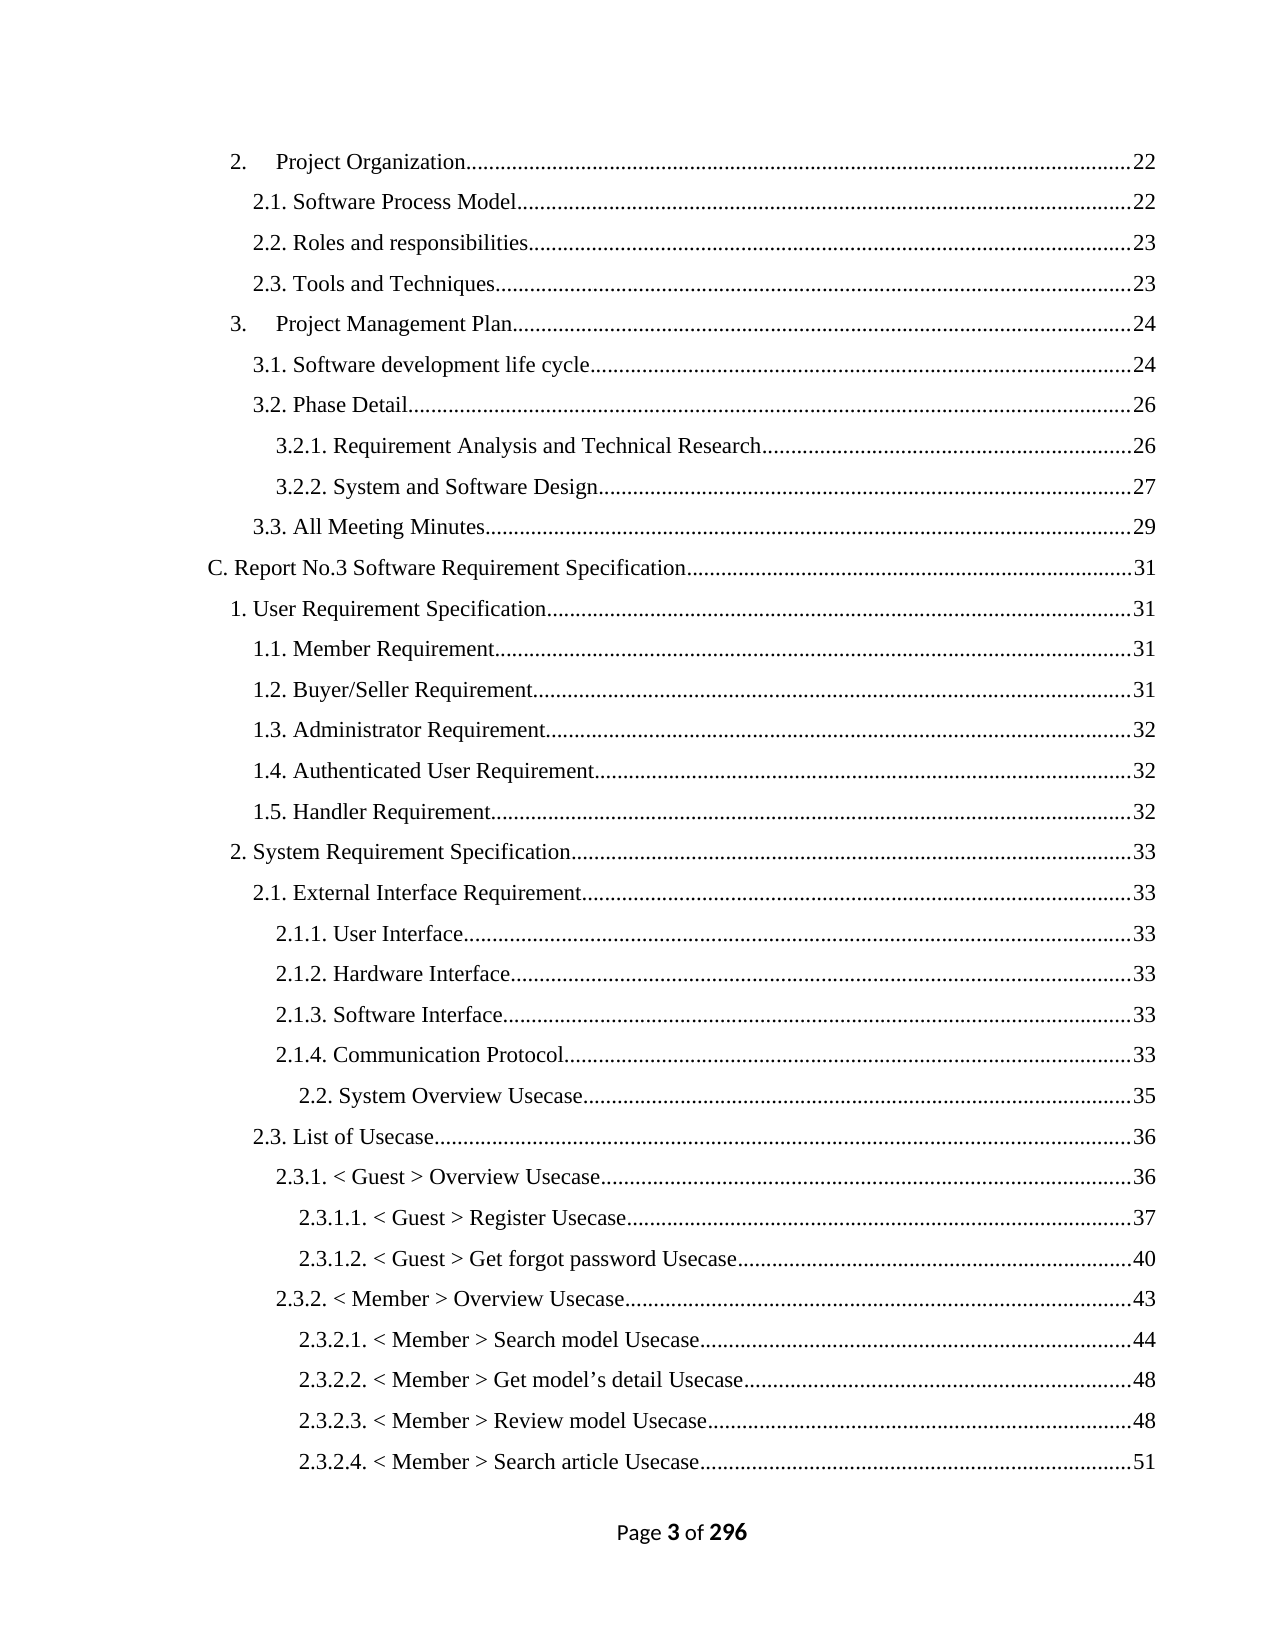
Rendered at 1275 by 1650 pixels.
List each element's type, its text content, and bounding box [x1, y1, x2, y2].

text 1.1. Member Requirement 31 [253, 635, 1157, 662]
text 2.1.3. Software Interface 33 [276, 1001, 1157, 1027]
text 3.3. All Meeting Minutes 29 [253, 513, 1157, 540]
text 2.3. Tools and Techniques 23 [253, 269, 1157, 296]
text 2. Project Organization 22 [230, 148, 1157, 174]
text 3.2. Phase Detail 26 [253, 391, 1157, 418]
text 1. User Requirement Specification 31 [230, 594, 1157, 621]
text 1.5. Handler Requirement 32 [253, 798, 1157, 824]
text 2.3.2. < Member > Overview Usecase 43 [276, 1285, 1157, 1312]
text 2.1.4. Communication Protocol 33 [276, 1041, 1157, 1068]
text 2.3.2.4. < Member > Search article Usecase 51 [298, 1448, 1157, 1474]
text 2.2. Roles and responsibilities 23 [253, 229, 1157, 255]
text 2.1.2. Hardware Interface 33 [276, 960, 1157, 987]
text 2.3.1.1. < Guest > Register Usecase 37 [298, 1204, 1157, 1230]
text 1.4. Authenticated User Requirement 32 [253, 757, 1157, 783]
text 2.2. System Overview Usecase 35 [253, 1082, 1157, 1108]
text 2.1. External Interface Requirement 33 [253, 879, 1157, 905]
text 2. System Requirement Specification 33 [230, 838, 1157, 865]
text 1.3. Administrator Requirement 32 [253, 716, 1157, 743]
text 3.1. Software development life cycle 24 [253, 351, 1157, 377]
text 1.2. Buyer/Seller Requirement 31 [253, 676, 1157, 702]
text 2.3.2.2. < Member > Get model’s detail Usecase 48 [298, 1366, 1157, 1393]
text 2.3. List of Usecase 36 [253, 1123, 1157, 1149]
text 2.3.1. < Guest > Overview Usecase 36 [276, 1163, 1157, 1190]
text 3.2.2. System and Software Design 27 [276, 473, 1157, 499]
text 2.3.2.3. < Member > Review model Usecase 48 [298, 1407, 1157, 1433]
text 3. Project Management Plan 24 [230, 310, 1157, 337]
text 2.3.2.1. < Member > Search model Usecase 44 [298, 1326, 1157, 1352]
text 3.2.1. Requirement Analysis and Technical Research 26 [276, 432, 1157, 458]
text 2.1.1. User Interface 33 [276, 919, 1157, 946]
text 2.3.1.2. < Guest > Get forgot password Usecase 40 [298, 1244, 1157, 1271]
text C. Report No.3 Software Requirement Specification 31 [207, 554, 1157, 580]
text 2.1. Software Process Model 22 [253, 188, 1157, 215]
